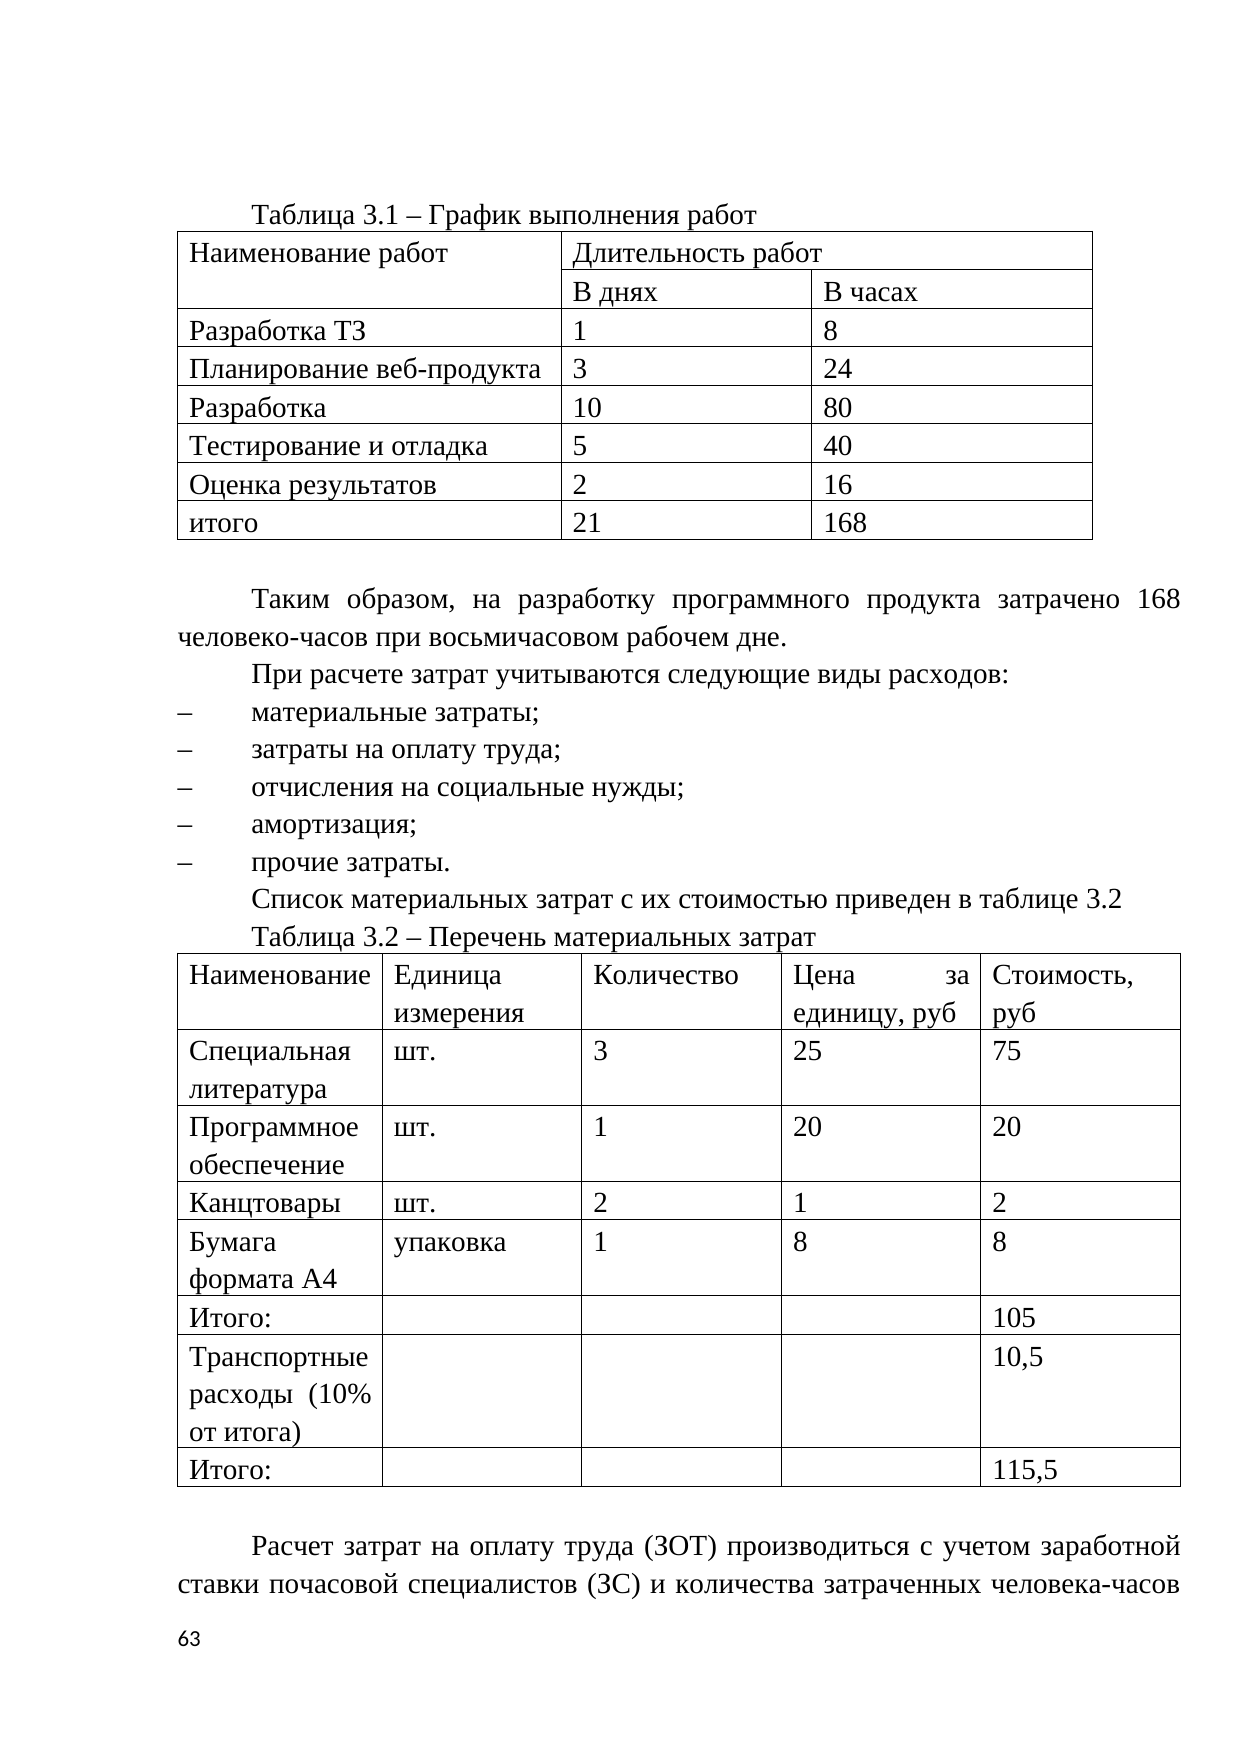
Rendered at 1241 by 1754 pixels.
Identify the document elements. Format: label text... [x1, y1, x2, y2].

table_cell 8 [782, 1220, 980, 1295]
list прочие затраты. [177, 840, 1181, 877]
table_cell [383, 1448, 581, 1486]
text Список материальных затрат с их стоимостью приведен в таблице 3.2 [177, 877, 1181, 915]
table_cell 5 [562, 424, 811, 462]
table_cell Бумага формата A4 [178, 1220, 382, 1295]
table_cell 24 [812, 347, 1092, 385]
table_cell 168 [812, 501, 1092, 539]
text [177, 1524, 1181, 1599]
table_cell упаковка [383, 1220, 581, 1295]
table_cell 115,5 [981, 1448, 1180, 1486]
table_cell В часах [812, 270, 1092, 308]
text Таблица 3.2 – Перечень материальных затрат [177, 915, 1181, 952]
table_cell шт. [383, 1182, 581, 1219]
table_cell 8 [812, 309, 1092, 346]
table_cell [782, 1296, 980, 1334]
table_cell Канцтовары [178, 1182, 382, 1219]
table_cell 21 [562, 501, 811, 539]
table_cell [582, 1335, 781, 1447]
table_cell шт. [383, 1030, 581, 1104]
table_cell 75 [981, 1030, 1180, 1104]
table_cell Тестирование и отладка [178, 424, 561, 462]
table_cell [782, 1335, 980, 1447]
table_cell 40 [812, 424, 1092, 462]
table_header Наименование [178, 954, 382, 1028]
table_cell [383, 1335, 581, 1447]
table_cell Транспортные расходы (10% от итога) [178, 1335, 382, 1447]
table_cell Программное обеспечение [178, 1106, 382, 1181]
table_cell 10 [562, 386, 811, 423]
table_cell [383, 1296, 581, 1334]
table_cell 2 [582, 1182, 781, 1219]
table_cell Итого: [178, 1296, 382, 1334]
table_cell [582, 1448, 781, 1486]
table_cell 25 [782, 1030, 980, 1104]
table_cell Оценка результатов [178, 463, 561, 500]
table_cell 20 [782, 1106, 980, 1181]
table_cell Итого: [178, 1448, 382, 1486]
table_cell Планирование веб-продукта [178, 347, 561, 385]
list амортизация; [177, 802, 1181, 840]
list материальные затраты; [177, 690, 1181, 727]
table_cell [582, 1296, 781, 1334]
table_cell 1 [582, 1106, 781, 1181]
table_cell 1 [782, 1182, 980, 1219]
table_cell 80 [812, 386, 1092, 423]
text При расчете затрат учитываются следующие виды расходов: [177, 652, 1181, 690]
table_cell [782, 1448, 980, 1486]
list отчисления на социальные нужды; [177, 765, 1181, 802]
table_cell шт. [383, 1106, 581, 1181]
table_cell Разработка [178, 386, 561, 423]
table_cell 3 [562, 347, 811, 385]
table_cell 10,5 [981, 1335, 1180, 1447]
text Таким образом, на разработку программного продукта затрачено 168 человеко-часов при восьмичасовом рабочем дне. [177, 577, 1181, 652]
table_cell итого [178, 501, 561, 539]
table_cell В днях [562, 270, 811, 308]
table_cell 8 [981, 1220, 1180, 1295]
table_header Цена за единицу, руб [782, 954, 980, 1028]
table_header Количество [582, 954, 781, 1028]
table_header Единица измерения [383, 954, 581, 1028]
table_cell 1 [582, 1220, 781, 1295]
table_cell 1 [562, 309, 811, 346]
text Таблица 3.1 – График выполнения работ [177, 193, 1181, 231]
table_cell 16 [812, 463, 1092, 500]
list затраты на оплату труда; [177, 727, 1181, 765]
table_header Стоимость, руб [981, 954, 1180, 1028]
table_cell 20 [981, 1106, 1180, 1181]
table_cell Специальная литература [178, 1030, 382, 1104]
table_cell 2 [981, 1182, 1180, 1219]
table_cell 105 [981, 1296, 1180, 1334]
table_cell 3 [582, 1030, 781, 1104]
table_cell Разработка ТЗ [178, 309, 561, 346]
table_header Длительность работ [562, 232, 1092, 269]
table_cell 2 [562, 463, 811, 500]
table_header Наименование работ [178, 232, 561, 308]
